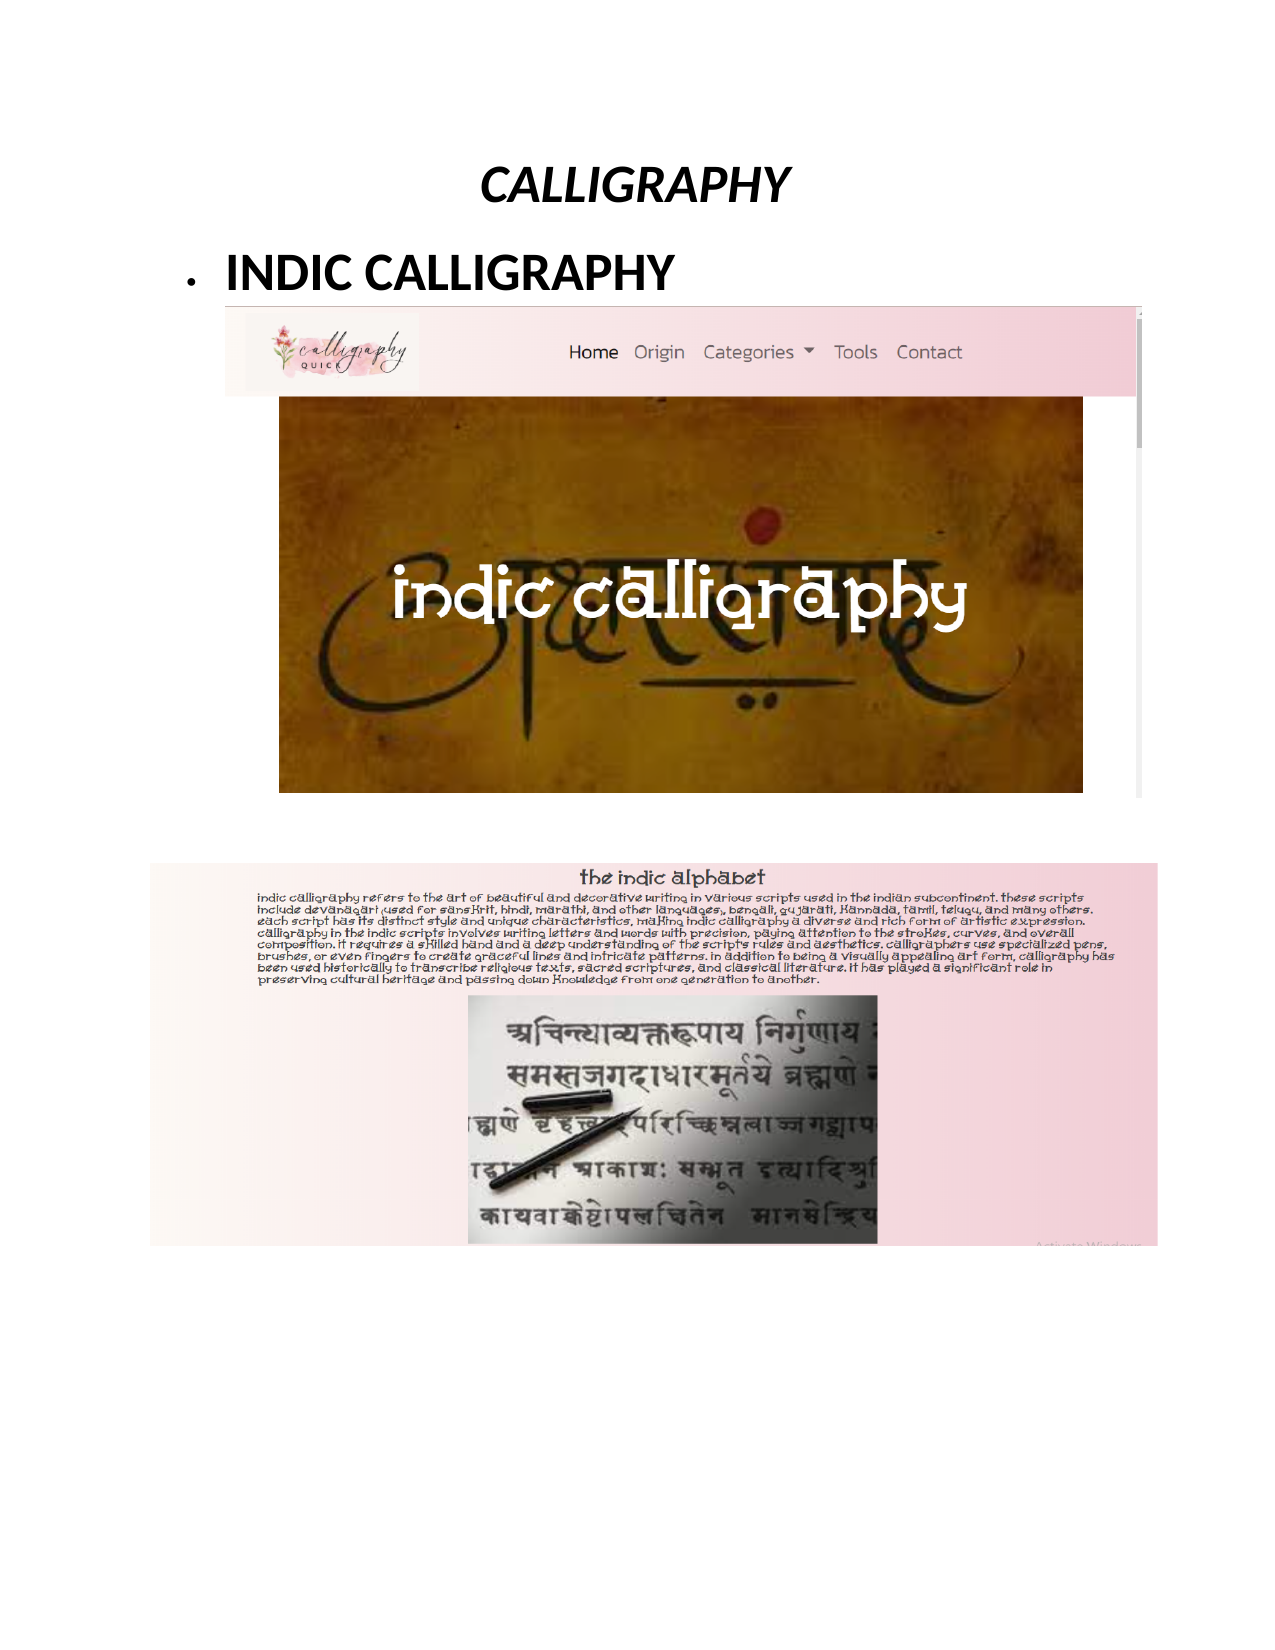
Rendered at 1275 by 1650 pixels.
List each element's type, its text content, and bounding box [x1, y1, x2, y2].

picture [150, 863, 1158, 1246]
picture [225, 306, 1142, 798]
text CALLIGRAPHY [150, 150, 1125, 216]
